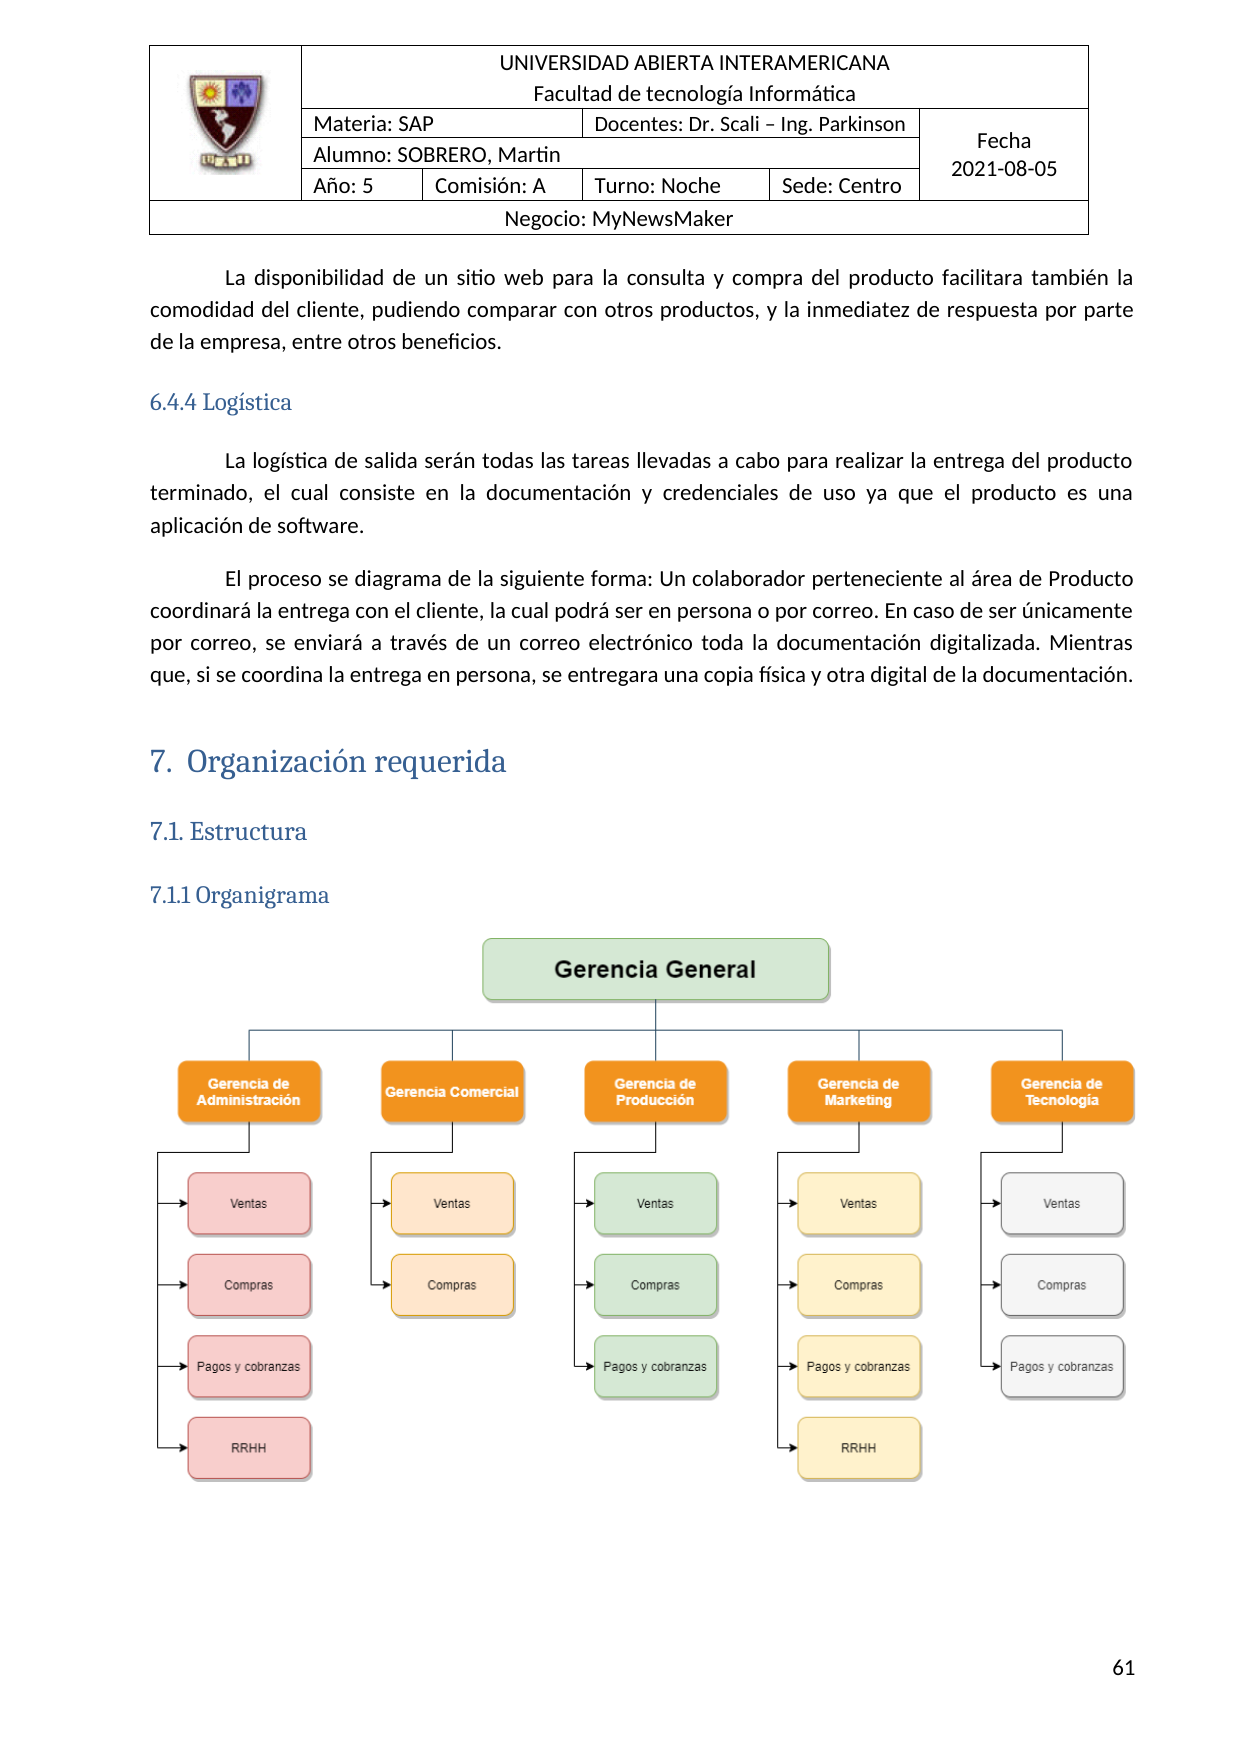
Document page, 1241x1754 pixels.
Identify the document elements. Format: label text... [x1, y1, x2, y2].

picture [175, 67, 276, 180]
subtitle 6.4.4 Logística [150, 388, 1135, 417]
text La disponibilidad de un sitio web para la consulta y compra del producto facilitara también la comodidad del cliente, pudiendo comparar con otros productos, y la inmediatez de respuesta por parte de la empresa, entre otros beneficios. [150, 263, 1135, 355]
subtitle 7.1. Estructura [150, 816, 1135, 847]
text La logística de salida serán todas las tareas llevadas a cabo para realizar la entrega del producto terminado, el cual consiste en la documentación y credenciales de uso ya que el producto es una aplicación de software. [150, 446, 1135, 539]
subtitle 7.1.1 Organigrama [150, 881, 1135, 909]
subtitle 7. Organización requerida [150, 742, 1135, 781]
text El proceso se diagrama de la siguiente forma: Un colaborador perteneciente al área de Producto coordinará la entrega con el cliente, la cual podrá ser en persona o por correo. En caso de ser únicamente por correo, se enviará a través de un correo electrónico toda la documentación digitalizada. Mientras que, si se coordina la entrega en persona, se entregara una copia física y otra digital de la documentación. [150, 564, 1135, 688]
picture [150, 938, 1136, 1482]
